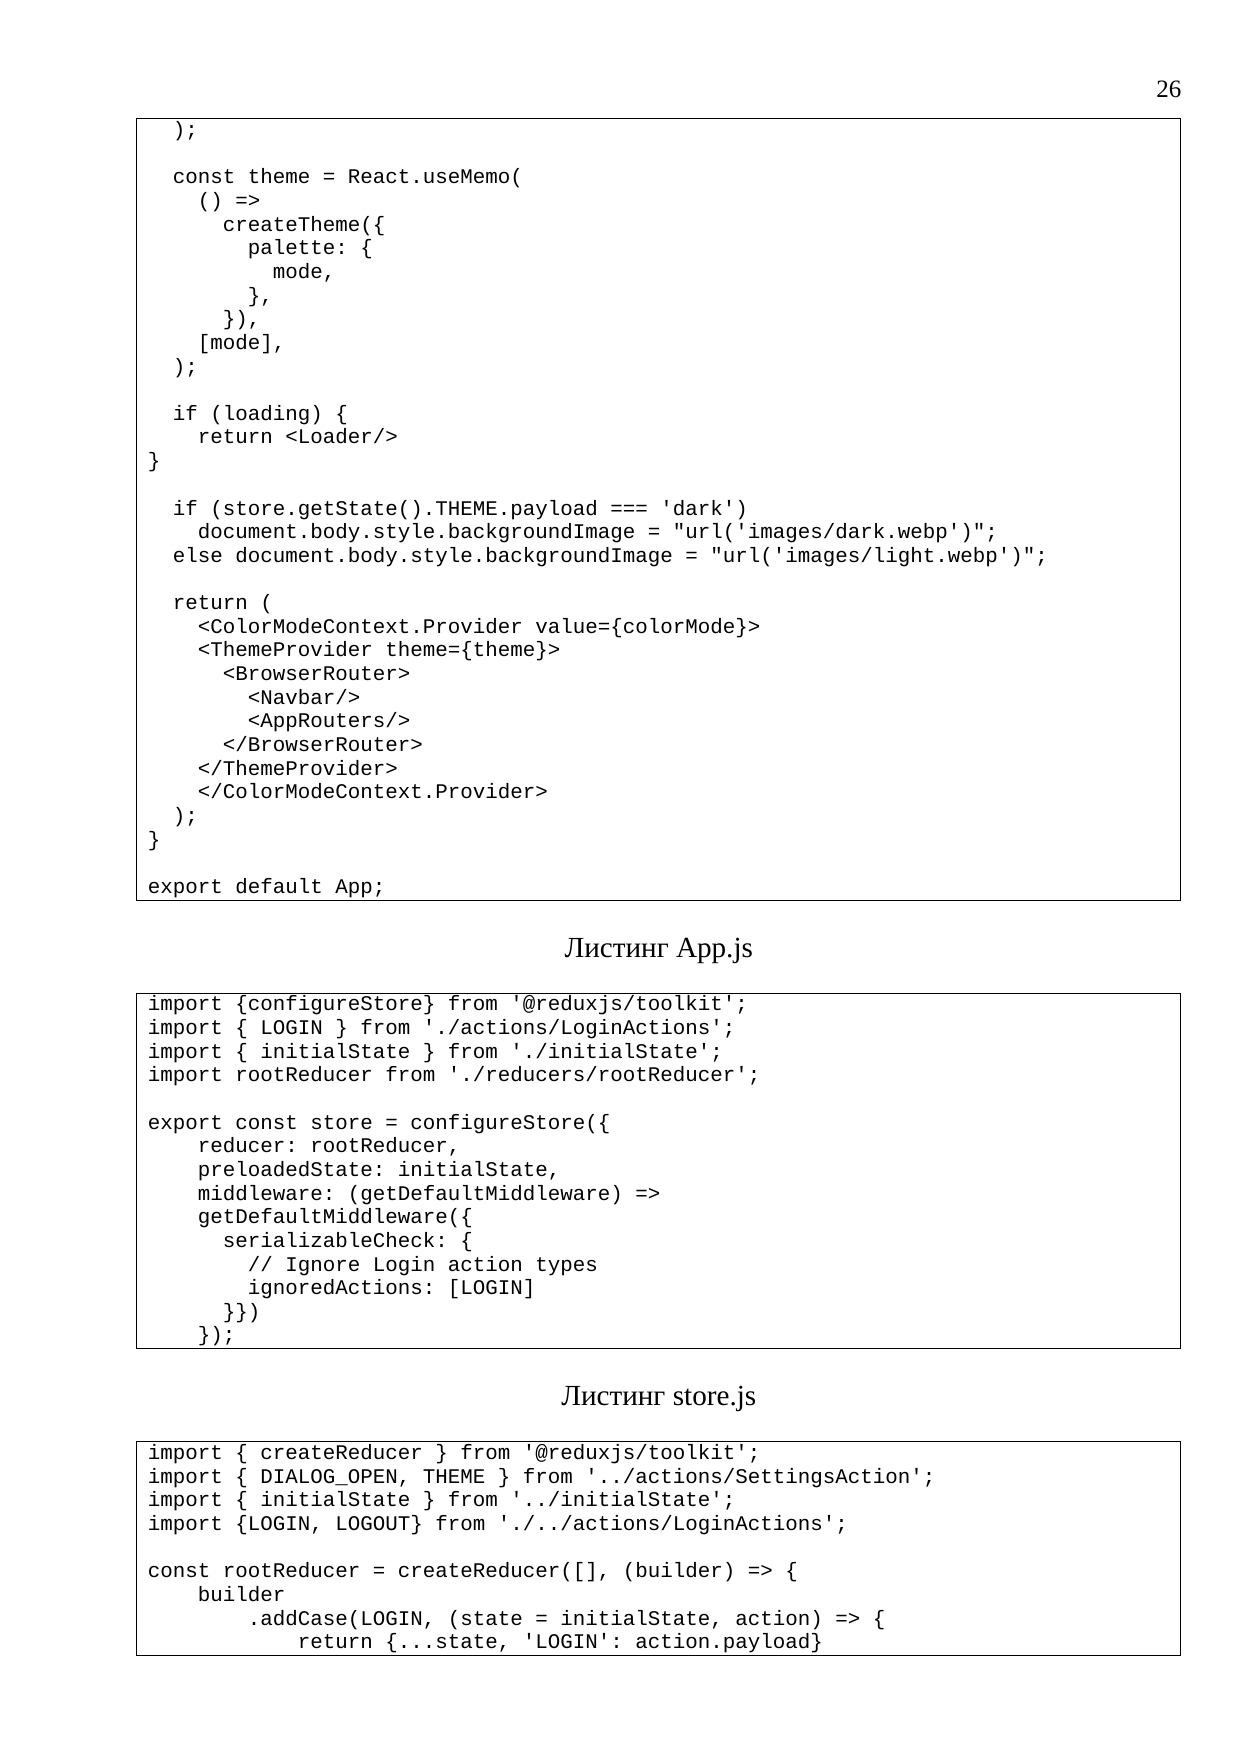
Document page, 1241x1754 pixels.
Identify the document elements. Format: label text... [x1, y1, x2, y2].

table_header import {configureStore} from '@reduxjs/toolkit'; import { LOGIN } from './actions/LoginActions'; import { initialState } from './initialState'; import rootReducer from './reducers/rootReducer'; export const store = configureStore({ reducer: rootReducer, preloadedState: initialState, middleware: (getDefaultMiddleware) => getDefaultMiddleware({ serializableCheck: { // Ignore Login action types ignoredActions: [LOGIN] }}) }); [137, 994, 1180, 1348]
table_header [137, 1442, 1180, 1655]
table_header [137, 119, 1180, 899]
text Листинг App.js [136, 930, 1181, 963]
text Листинг store.js [136, 1378, 1181, 1412]
